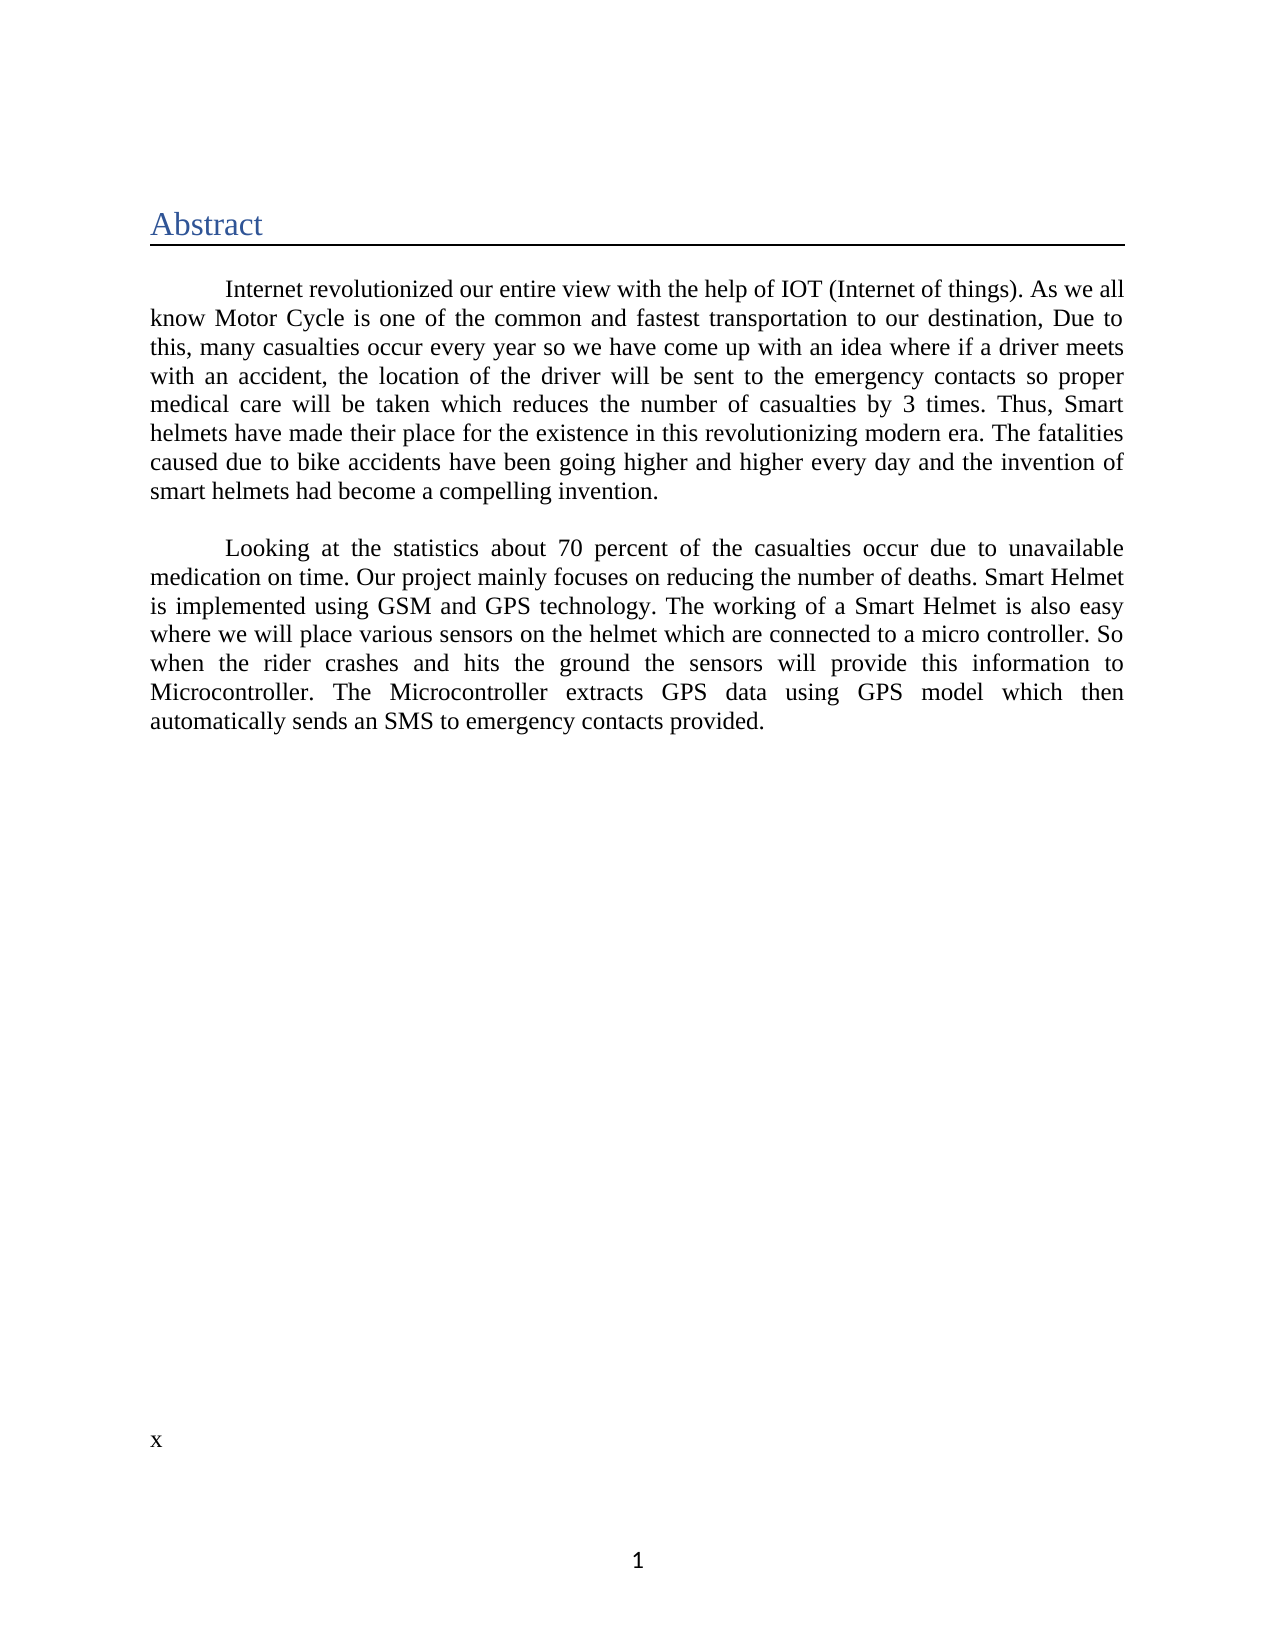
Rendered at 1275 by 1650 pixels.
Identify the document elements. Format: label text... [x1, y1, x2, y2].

text Looking at the statistics about 70 percent of the casualties occur due to unavailable medication on time. Our project mainly focuses on reducing the number of deaths. Smart Helmet is implemented using GSM and GPS technology. The working of a Smart Helmet is also easy where we will place various sensors on the helmet which are connected to a micro controller. So when the rider crashes and hits the ground the sensors will provide this information to Microcontroller. The Microcontroller extracts GPS data using GPS model which then automatically sends an SMS to emergency contacts provided. [150, 533, 1125, 734]
subtitle Abstract [150, 204, 1125, 244]
text Internet revolutionized our entire view with the help of IOT (Internet of things). As we all know Motor Cycle is one of the common and fastest transportation to our destination, Due to this, many casualties occur every year so we have come up with an idea where if a driver meets with an accident, the location of the driver will be sent to the emergency contacts so proper medical care will be taken which reduces the number of casualties by 3 times. Thus, Smart helmets have made their place for the existence in this revolutionizing modern era. The fatalities caused due to bike accidents have been going higher and higher every day and the invention of smart helmets had become a compelling invention. [150, 274, 1125, 504]
text x [150, 1424, 1125, 1453]
